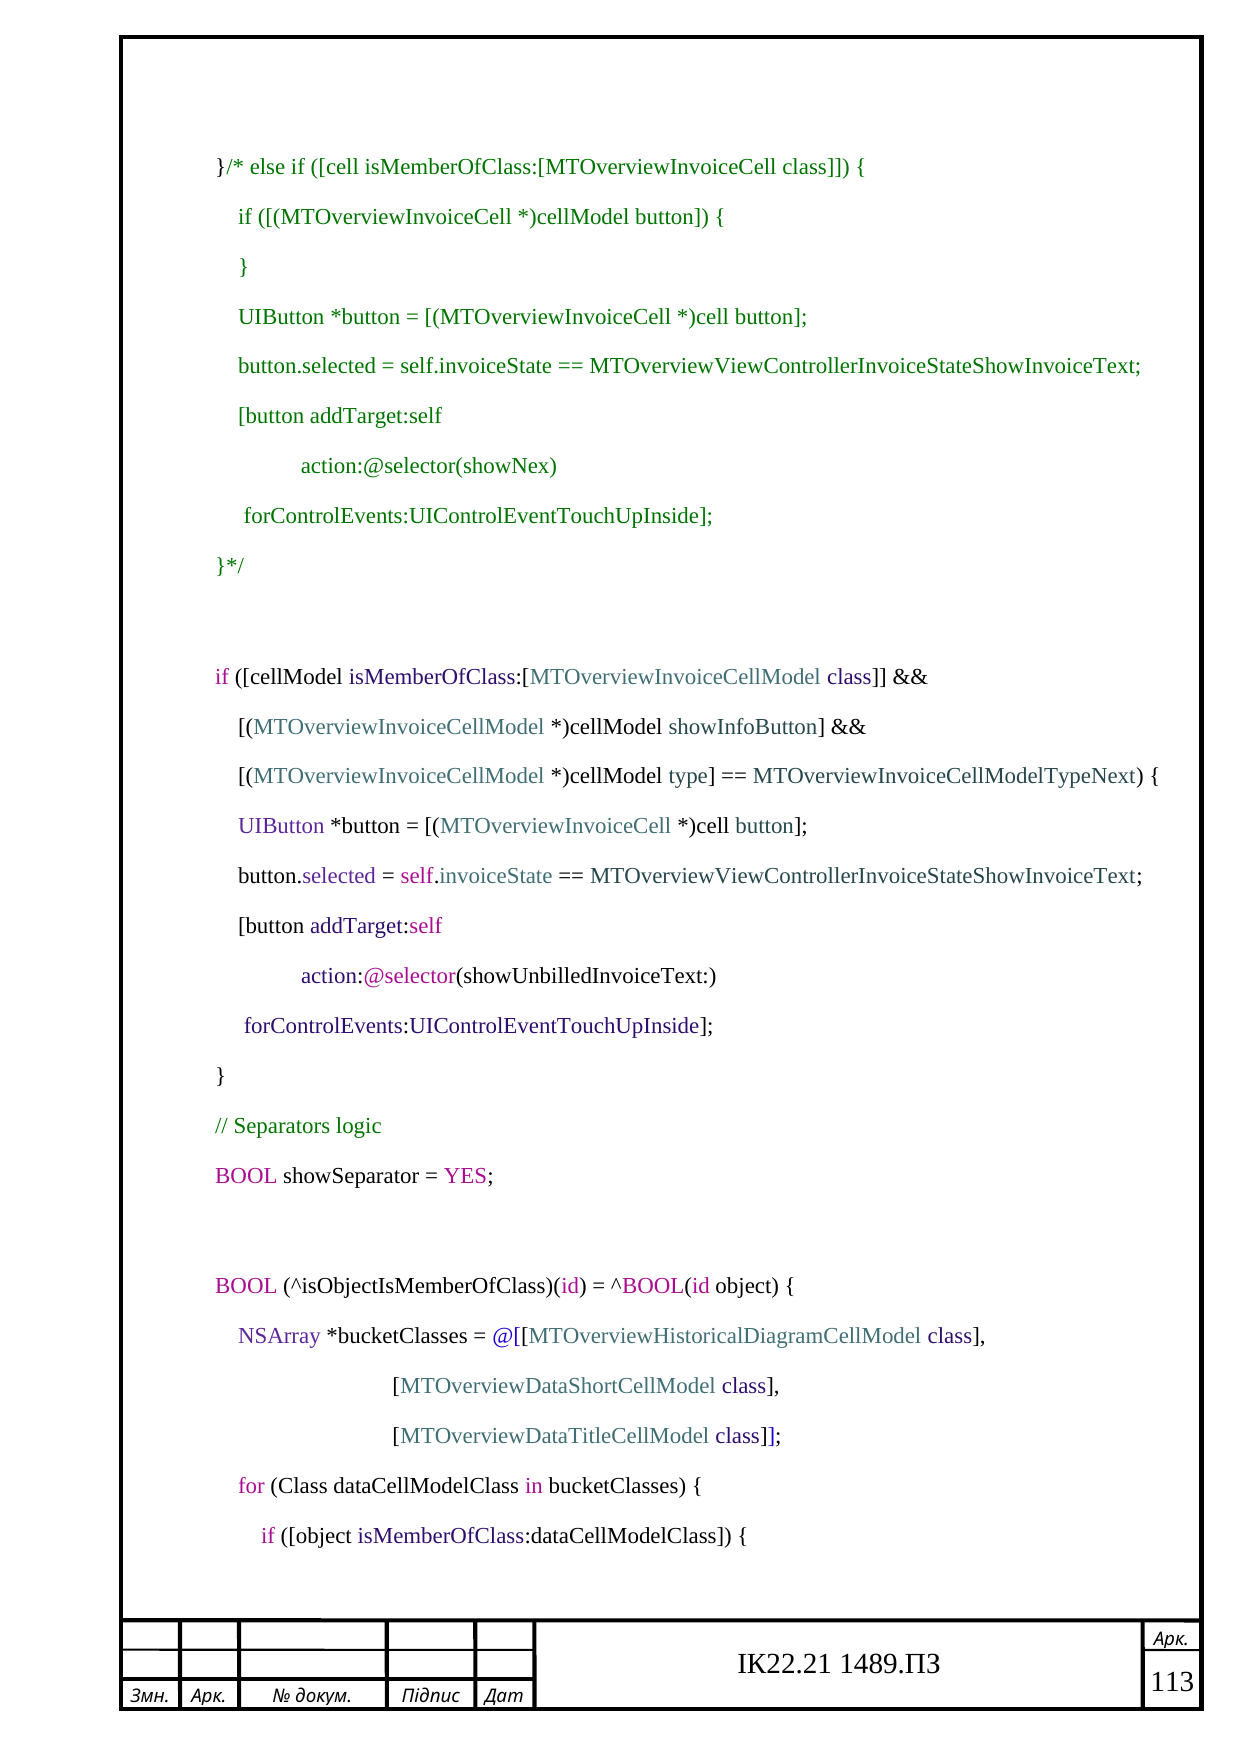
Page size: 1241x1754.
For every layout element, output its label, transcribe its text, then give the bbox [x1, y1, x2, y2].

text button.selected = self.invoiceState == MTOverviewViewControllerInvoiceStateShowInvoiceText; [148, 862, 1196, 889]
text forControlEvents:UIControlEventTouchUpInside]; [148, 502, 1196, 529]
text } [148, 1062, 1196, 1088]
text [(MTOverviewInvoiceCellModel *)cellModel type] == MTOverviewInvoiceCellModelTypeNext) { [148, 763, 1196, 789]
text if ([object isMemberOfClass:dataCellModelClass]) { [148, 1522, 1196, 1548]
text NSArray *bucketClasses = @[[MTOverviewHistoricalDiagramCellModel class], [148, 1322, 1196, 1349]
text }/* else if ([cell isMemberOfClass:[MTOverviewInvoiceCell class]]) { [148, 153, 1196, 179]
text if ([(MTOverviewInvoiceCell *)cellModel button]) { [148, 203, 1196, 229]
text button.selected = self.invoiceState == MTOverviewViewControllerInvoiceStateShowInvoiceText; [148, 353, 1196, 379]
text // Separators logic [148, 1112, 1196, 1138]
text } [148, 253, 1196, 279]
text UIButton *button = [(MTOverviewInvoiceCell *)cell button]; [148, 812, 1196, 839]
text action:@selector(showUnbilledInvoiceText:) [148, 962, 1196, 988]
text [MTOverviewDataTitleCellModel class]]; [148, 1422, 1196, 1448]
text [button addTarget:self [148, 402, 1196, 429]
text [MTOverviewDataShortCellModel class], [148, 1372, 1196, 1398]
text if ([cellModel isMemberOfClass:[MTOverviewInvoiceCellModel class]] && [148, 663, 1196, 689]
text BOOL showSeparator = YES; [148, 1162, 1196, 1188]
text }*/ [148, 552, 1196, 578]
text [button addTarget:self [148, 912, 1196, 939]
text forControlEvents:UIControlEventTouchUpInside]; [148, 1012, 1196, 1038]
text BOOL (^isObjectIsMemberOfClass)(id) = ^BOOL(id object) { [148, 1272, 1196, 1299]
text action:@selector(showNex) [148, 452, 1196, 479]
text UIButton *button = [(MTOverviewInvoiceCell *)cell button]; [148, 303, 1196, 329]
text for (Class dataCellModelClass in bucketClasses) { [148, 1472, 1196, 1498]
text [(MTOverviewInvoiceCellModel *)cellModel showInfoButton] && [148, 713, 1196, 739]
